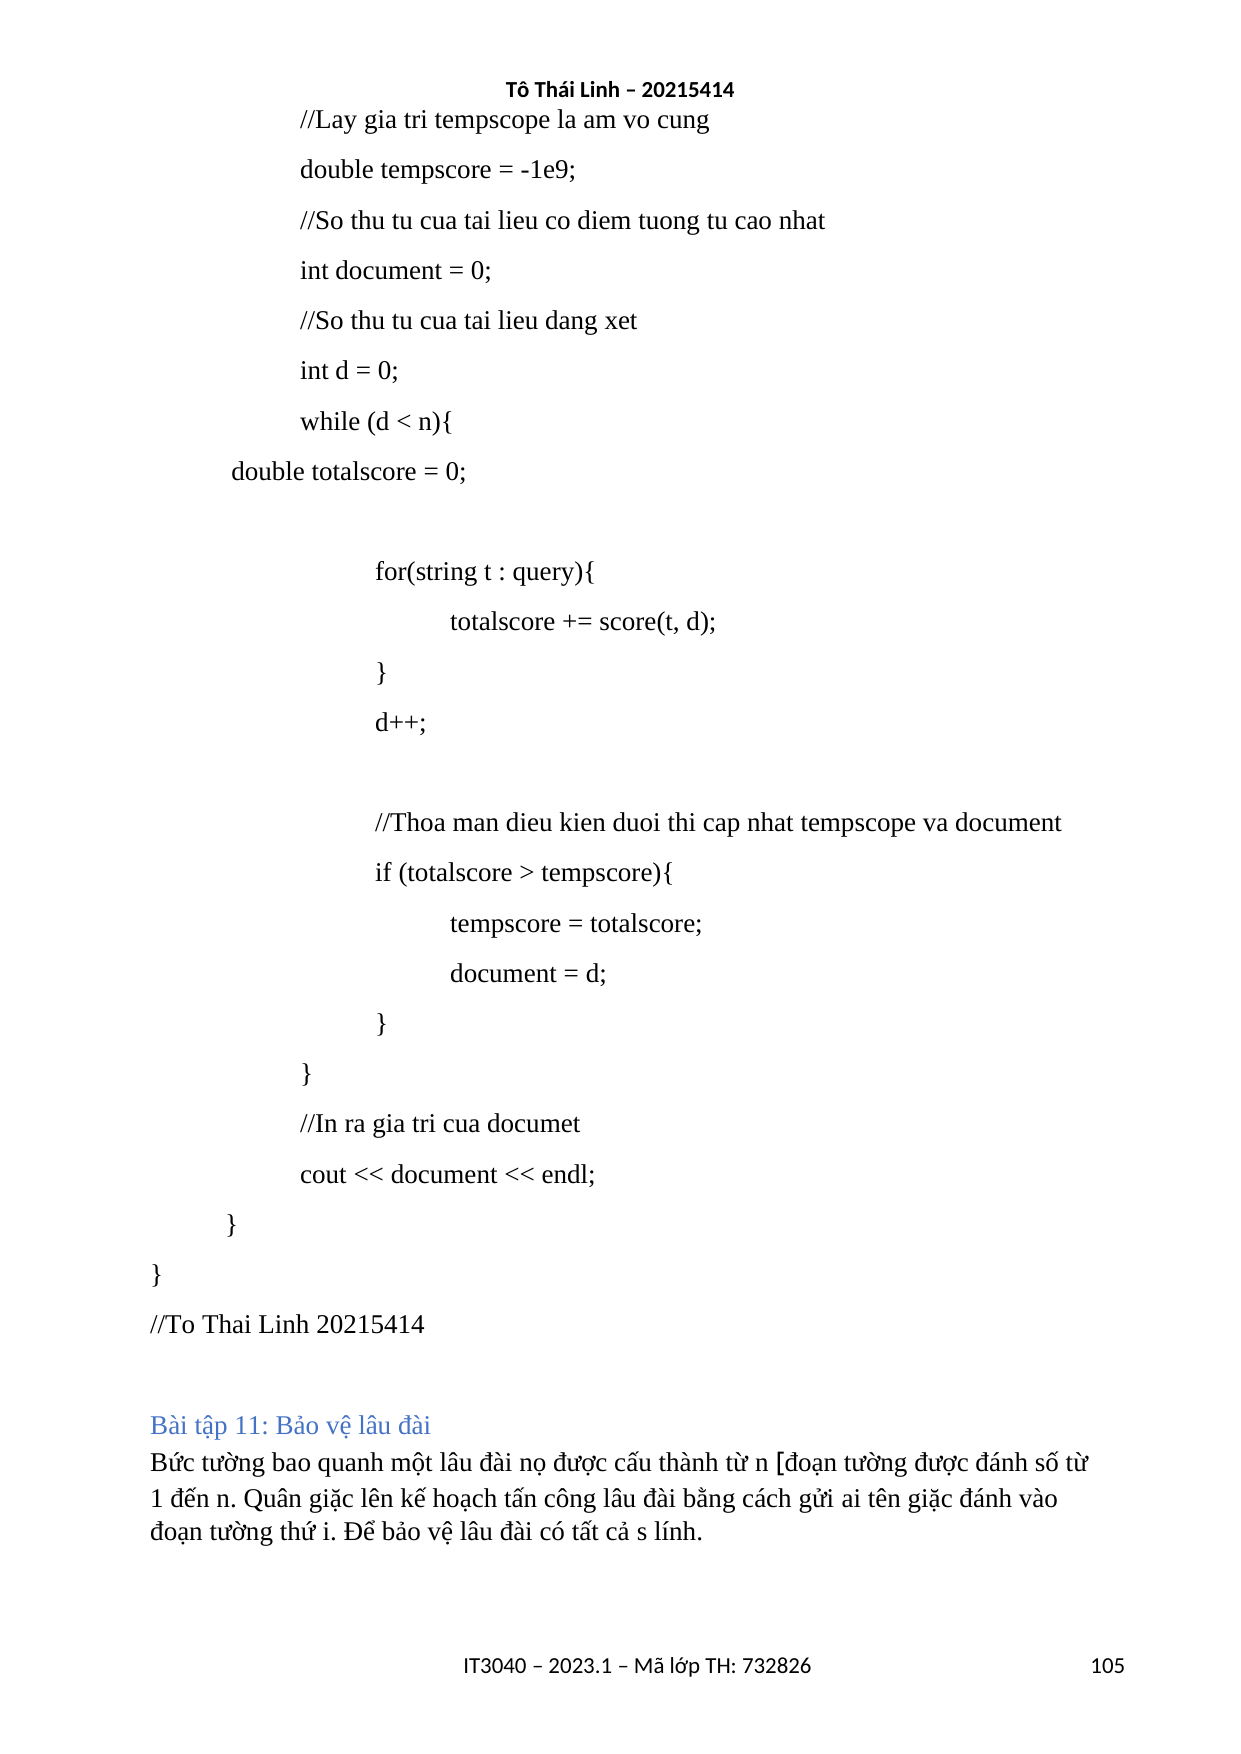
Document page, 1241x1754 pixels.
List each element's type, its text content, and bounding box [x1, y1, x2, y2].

text } [150, 1258, 1090, 1289]
text } [150, 656, 1090, 687]
text //So thu tu cua tai lieu dang xet [150, 304, 1090, 335]
text //To Thai Linh 20215414 [150, 1308, 1090, 1339]
text } [150, 1007, 1090, 1038]
text } [150, 1057, 1090, 1088]
text double totalscore = 0; [150, 455, 1090, 486]
text cout << document << endl; [150, 1158, 1090, 1189]
text int document = 0; [150, 254, 1090, 285]
text Bức tường bao quanh một lâu đài nọ được cấu thành từ n [đoạn tường được đánh số từ 1 đến n. Quân giặc lên kế hoạch tấn công lâu đài bằng cách gửi ai tên giặc đánh vào đoạn tường thứ i. Để bảo vệ lâu đài có tất cả s lính. [150, 1442, 1090, 1546]
text while (d < n){ [150, 405, 1090, 436]
text for(string t : query){ [150, 555, 1090, 586]
subtitle Bài tập 11: Bảo vệ lâu đài [150, 1409, 1090, 1440]
text //In ra gia tri cua documet [150, 1108, 1090, 1139]
text //Lay gia tri tempscope la am vo cung [150, 103, 1090, 134]
text int d = 0; [150, 354, 1090, 386]
text } [150, 1208, 1090, 1239]
text tempscore = totalscore; [150, 907, 1090, 938]
text //So thu tu cua tai lieu co diem tuong tu cao nhat [150, 204, 1090, 235]
text totalscore += score(t, d); [150, 606, 1090, 637]
text if (totalscore > tempscore){ [150, 857, 1090, 888]
text d++; [150, 706, 1090, 737]
text double tempscore = -1e9; [150, 154, 1090, 185]
text document = d; [150, 957, 1090, 988]
text //Thoa man dieu kien duoi thi cap nhat tempscope va document [150, 806, 1090, 837]
